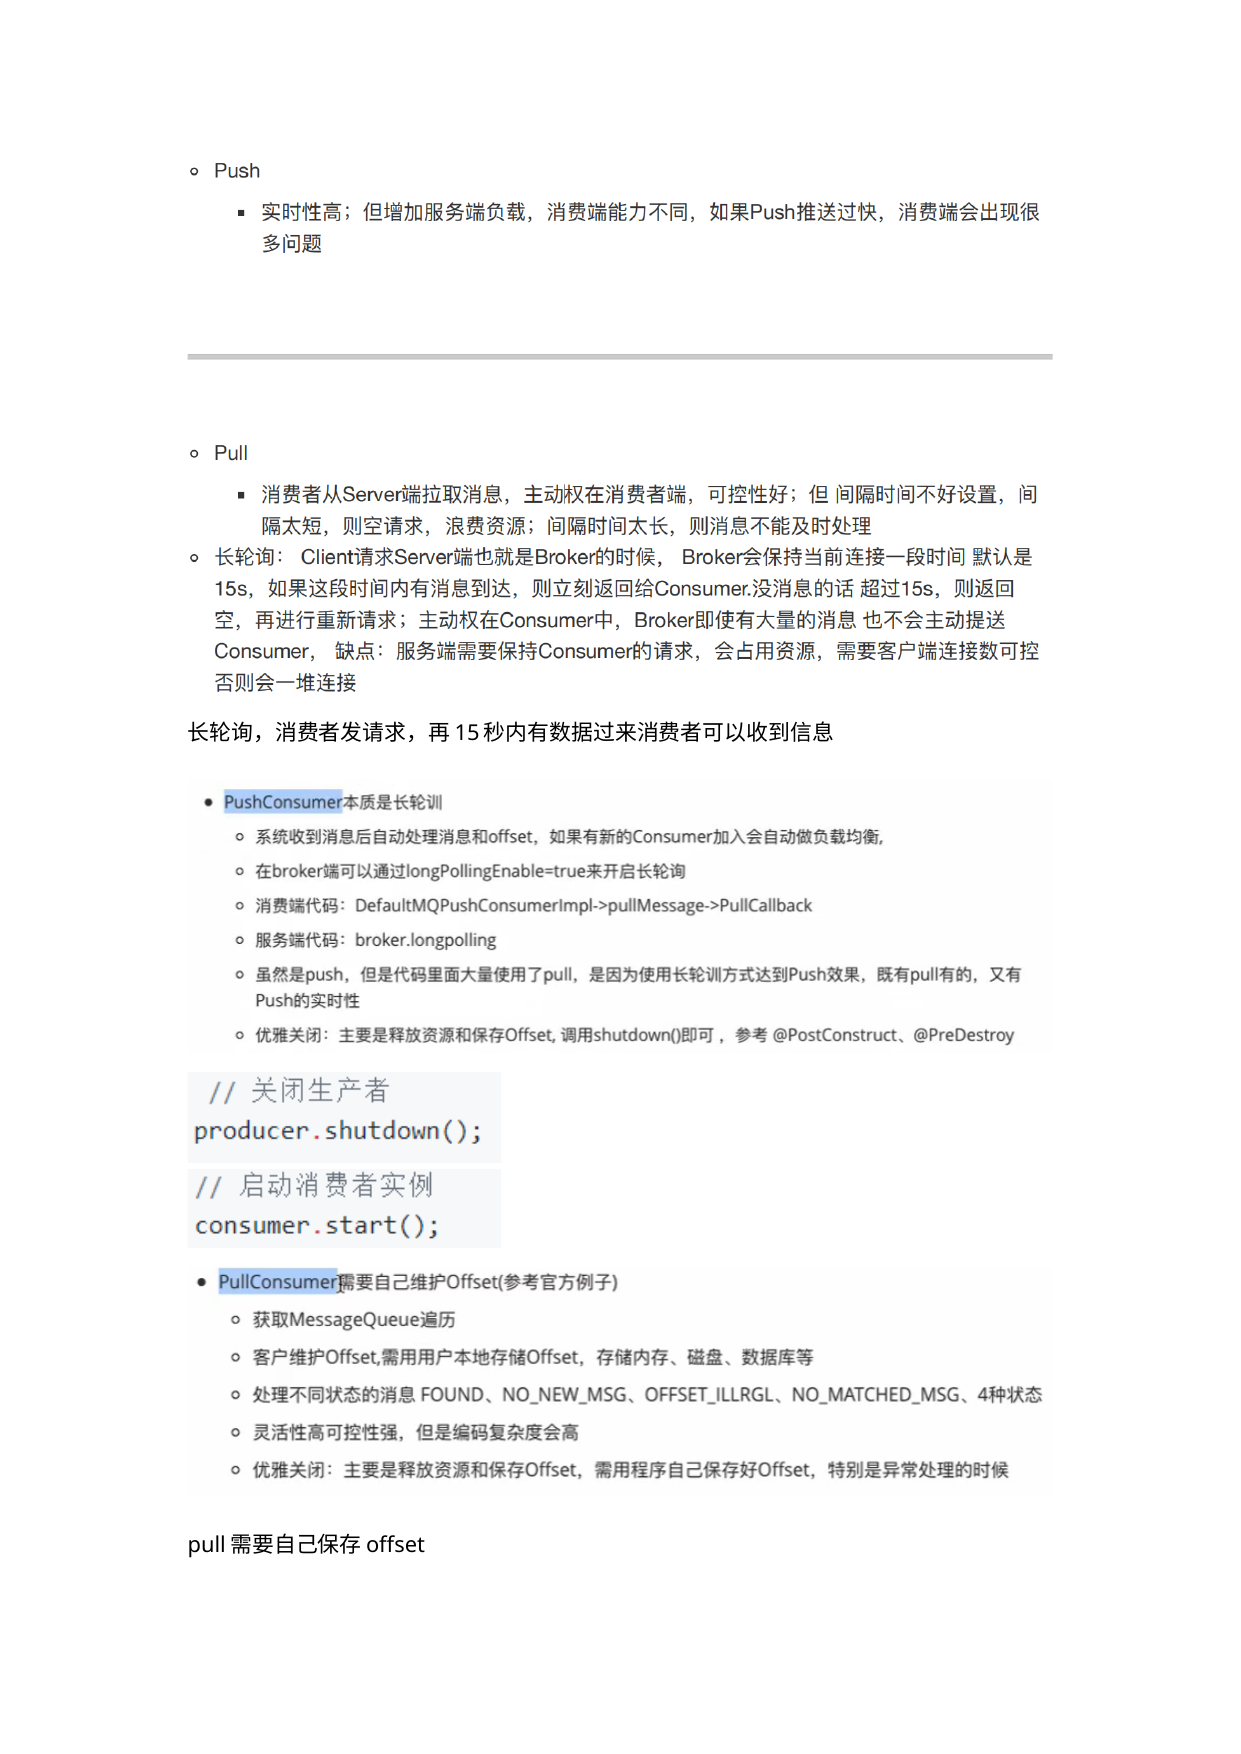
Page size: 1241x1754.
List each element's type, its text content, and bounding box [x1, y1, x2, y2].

text pull需要自己保存offset [187, 1527, 1053, 1559]
text 长轮询，消费者发请求，再15秒内有数据过来消费者可以收到信息 [187, 714, 1053, 747]
picture [187, 1169, 502, 1248]
picture [187, 1072, 502, 1163]
picture [187, 779, 1053, 1053]
picture [187, 162, 1053, 704]
picture [187, 1267, 1053, 1497]
